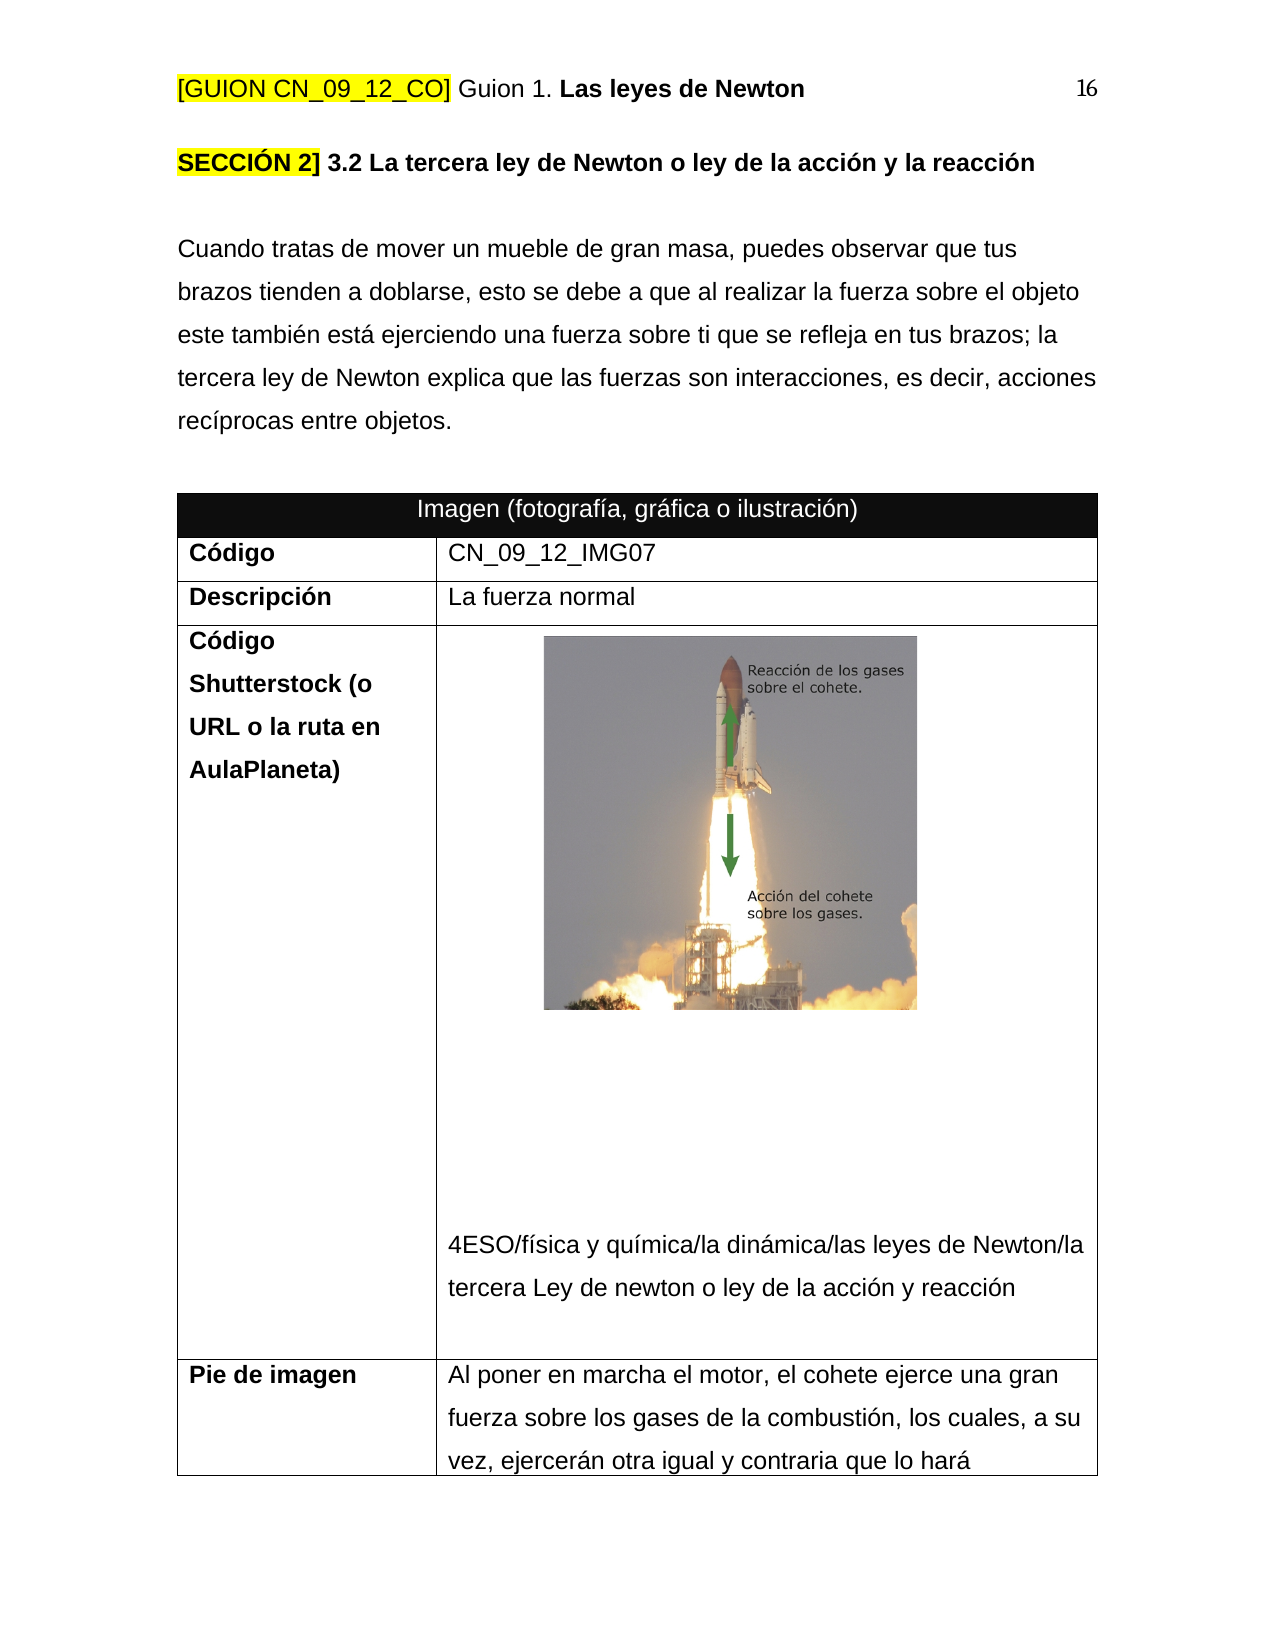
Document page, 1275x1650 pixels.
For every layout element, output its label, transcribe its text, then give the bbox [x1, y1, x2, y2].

text SECCIÓN 2] 3.2 La tercera ley de Newton o ley de la acción y la reacción [320, 148, 1098, 176]
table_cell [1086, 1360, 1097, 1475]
table_cell La fuerza normal [437, 582, 1097, 625]
picture [543, 636, 918, 1010]
table_cell Descripción [178, 582, 436, 625]
table_header Imagen (fotografía, gráfica o ilustración) [178, 494, 1097, 537]
table_cell Código [178, 538, 436, 581]
table_cell 4ESO/física y química/la dinámica/las leyes de Newton/la tercera Ley de newton o ley de la acción y reacción [437, 626, 1097, 1359]
table_cell Código Shutterstock (o URL o la ruta en AulaPlaneta) [178, 626, 436, 1359]
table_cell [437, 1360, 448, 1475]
text Cuando tratas de mover un mueble de gran masa, puedes observar que tus brazos tienden a doblarse, esto se debe a que al realizar la fuerza sobre el objeto este también está ejerciendo una fuerza sobre ti que se refleja en tus brazos; la tercera ley de Newton explica que las fuerzas son interacciones, es decir, acciones recíprocas entre objetos. [177, 191, 1098, 435]
table_cell CN_09_12_IMG07 [437, 538, 1097, 581]
table_cell Pie de imagen [178, 1360, 436, 1475]
